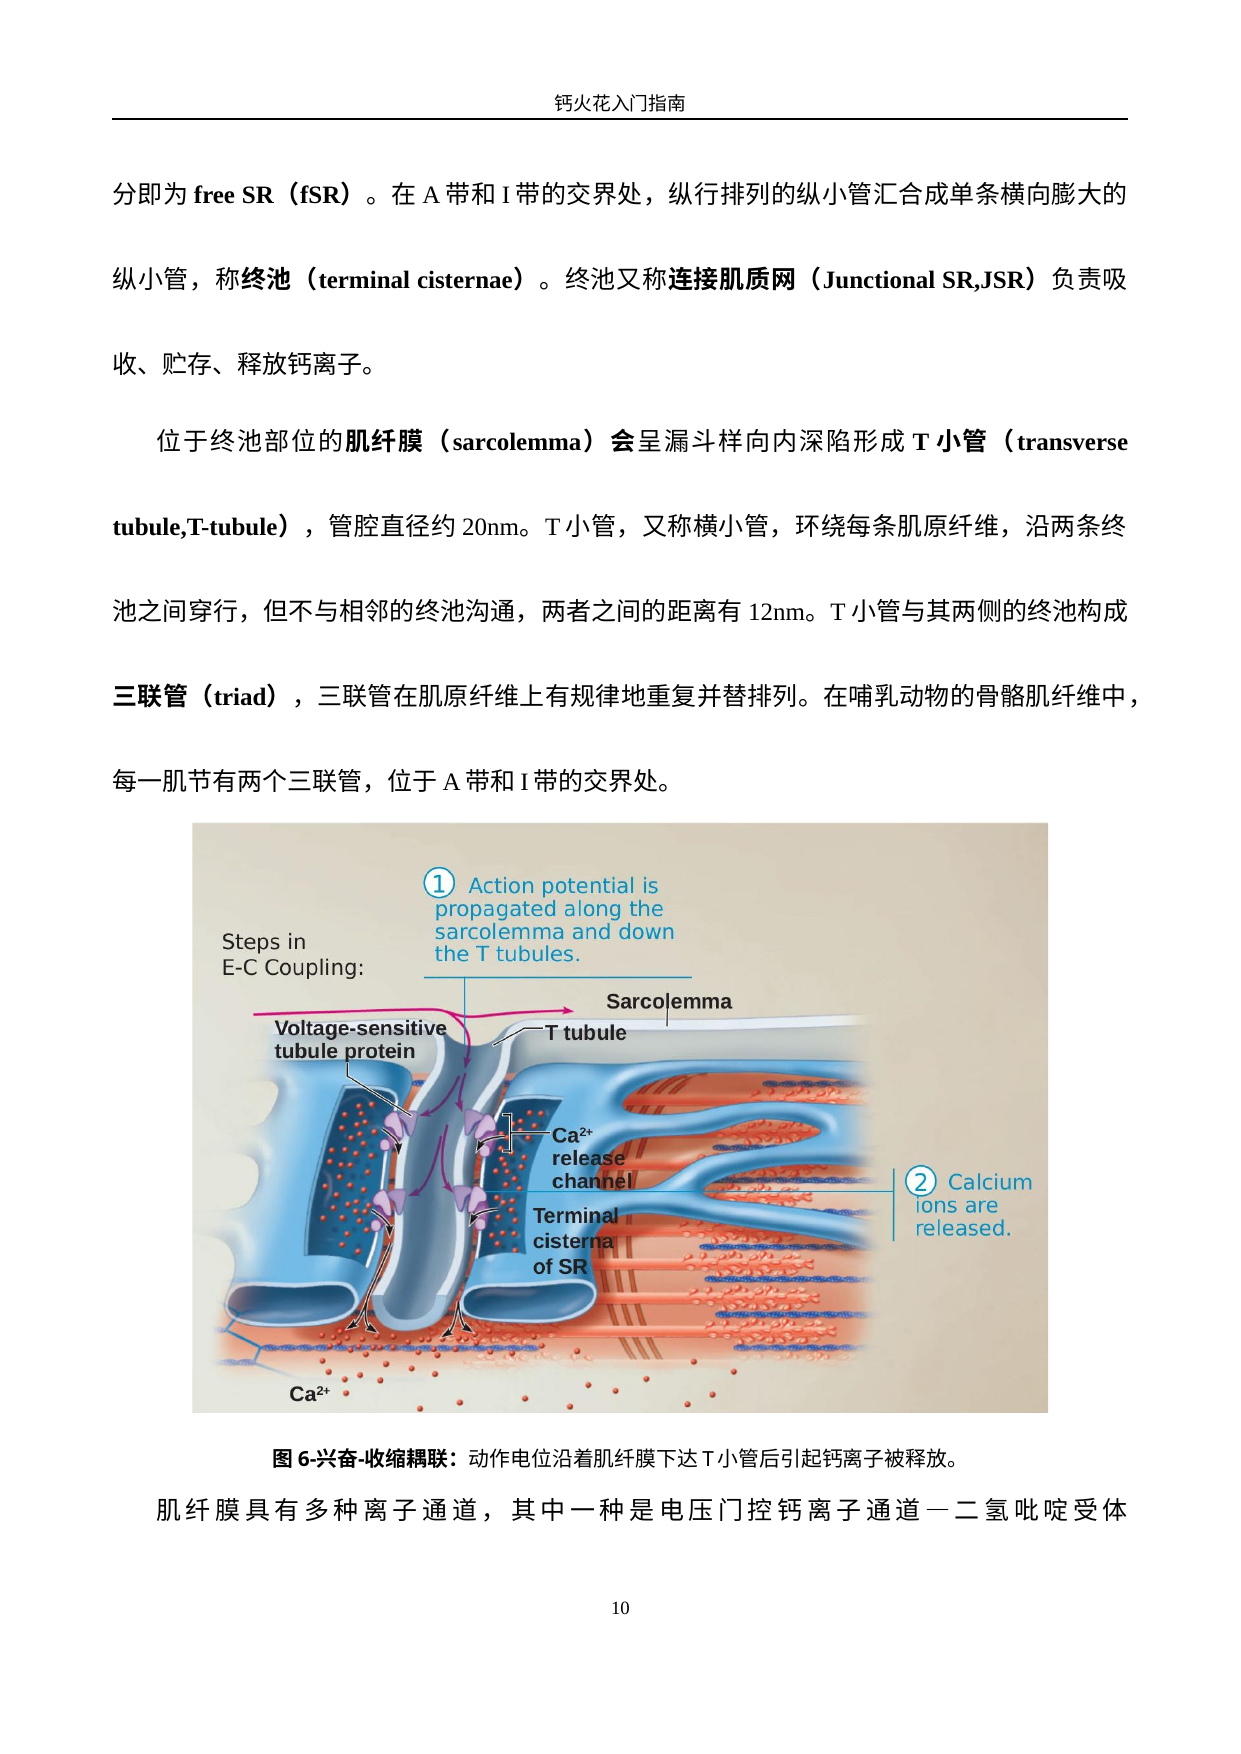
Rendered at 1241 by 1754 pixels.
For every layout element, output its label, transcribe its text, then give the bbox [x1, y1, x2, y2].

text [112, 159, 1128, 397]
picture [192, 822, 1049, 1413]
text 位于终池部位的肌纤膜（sarcolemma）会呈漏斗样向内深陷形成T小管（transverse tubule,T-tubule），管腔直径约20nm。T小管，又称横小管，环绕每条肌原纤维，沿两条终池之间穿行，但不与相邻的终池沟通，两者之间的距离有12nm。T小管与其两侧的终池构成三联管（triad），三联管在肌原纤维上有规律地重复并替排列。在哺乳动物的骨骼肌纤维中，每一肌节有两个三联管，位于A带和I带的交界处。 [112, 406, 1128, 813]
text 图6-兴奋-收缩耦联：动作电位沿着肌纤膜下达T小管后引起钙离子被释放。 [112, 1441, 1128, 1475]
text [112, 1475, 1128, 1543]
